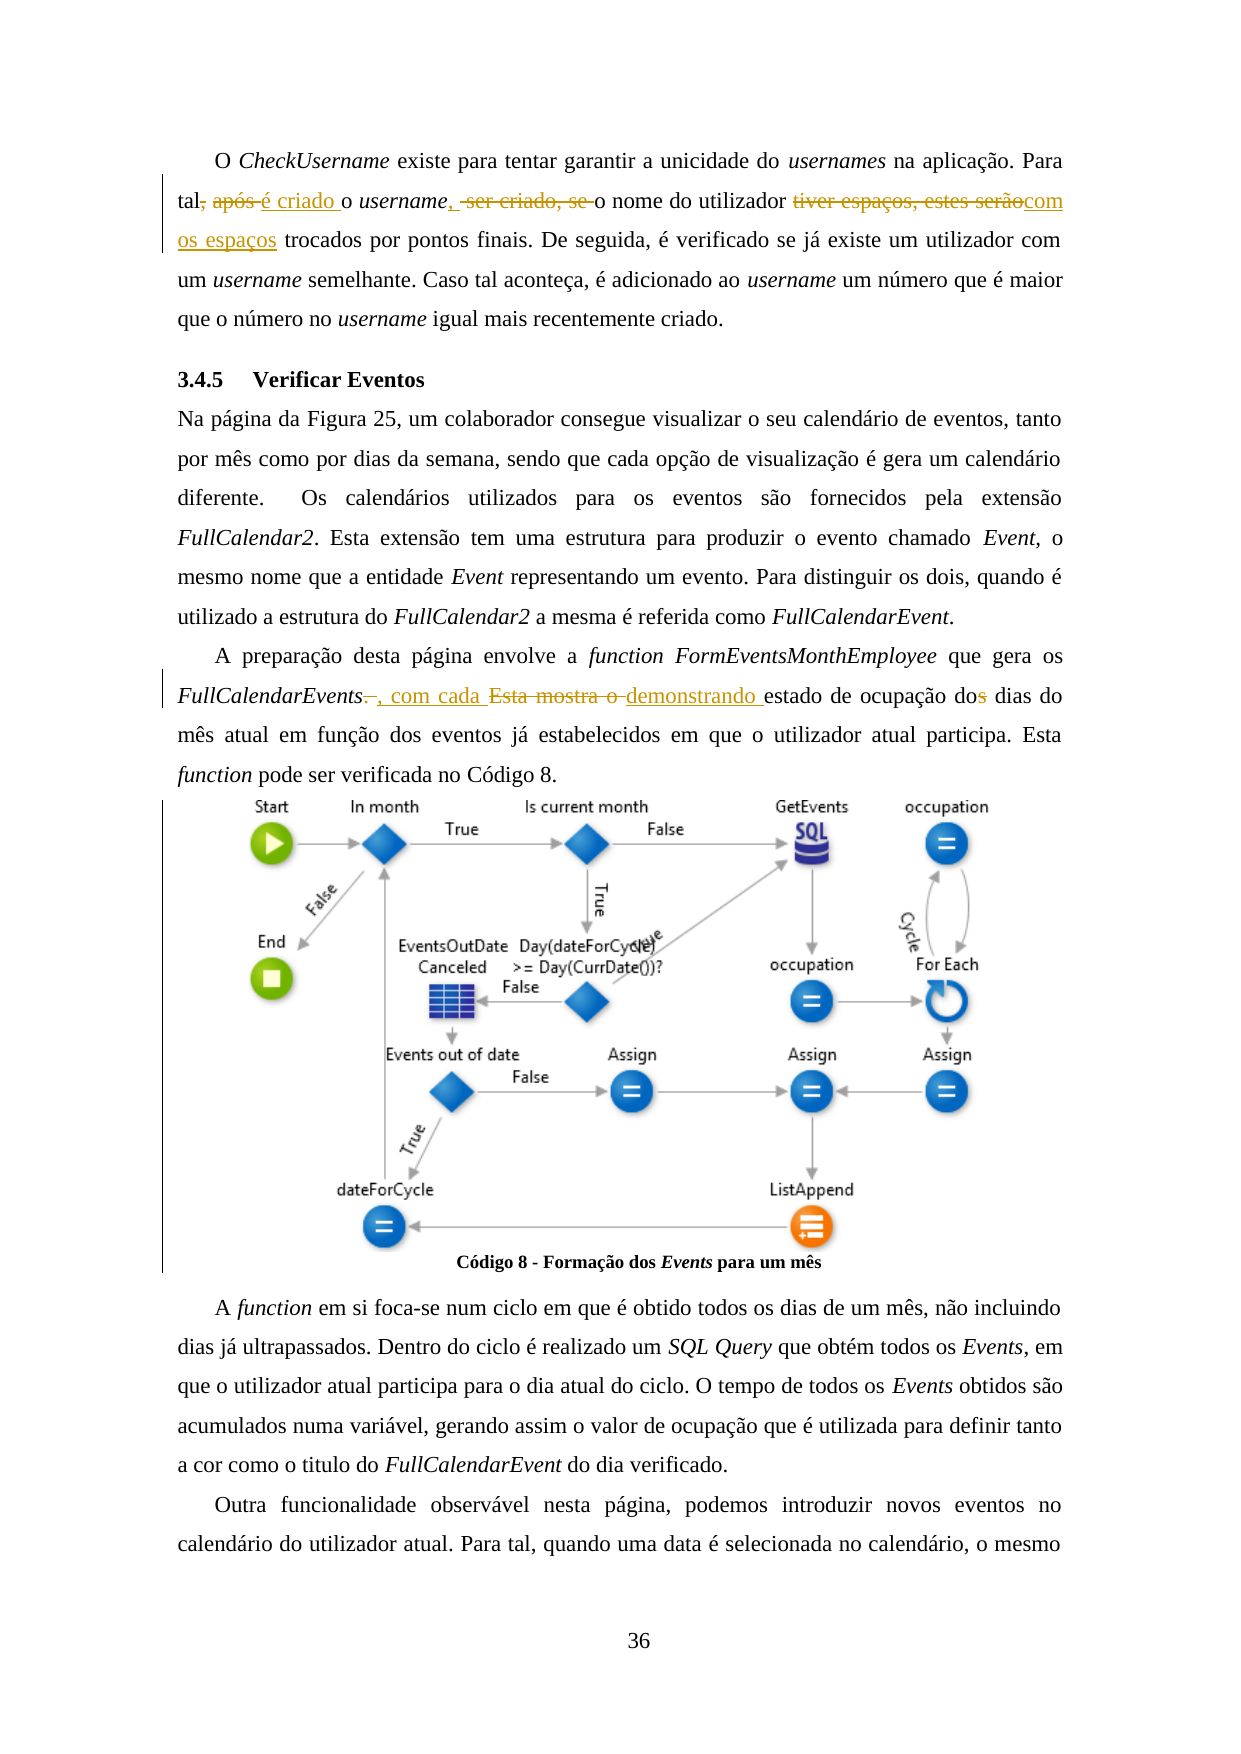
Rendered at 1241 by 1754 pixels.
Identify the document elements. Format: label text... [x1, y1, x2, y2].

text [177, 1491, 1063, 1557]
text O CheckUsername existe para tentar garantir a unicidade do usernames na aplicação. Para tal o usernameo nome do utilizador trocados por pontos finais. De seguida, é verificado se já existe um utilizador com um username semelhante. Caso tal aconteça, é adicionado ao username um número que é maior que o número no username igual mais recentemente criado. [177, 148, 1063, 332]
subtitle Verificar Eventos [177, 366, 1063, 392]
text A function em si foca-se num ciclo em que é obtido todos os dias de um mês, não incluindo dias já ultrapassados. Dentro do ciclo é realizado um SQL Query que obtém todos os Events, em que o utilizador atual participa para o dia atual do ciclo. O tempo de todos os Events obtidos são acumulados numa variável, gerando assim o valor de ocupação que é utilizada para definir tanto a cor como o titulo do FullCalendarEvent do dia verificado. [177, 1294, 1063, 1478]
text Na página da Figura 25, um colaborador consegue visualizar o seu calendário de eventos, tanto por mês como por dias da semana, sendo que cada opção de visualização é gera um calendário diferente. Os calendários utilizados para os eventos são fornecidos pela extensão FullCalendar2. Esta extensão tem uma estrutura para produzir o evento chamado Event, o mesmo nome que a entidade Event representando um evento. Para distinguir os dois, quando é utilizado a estrutura do FullCalendar2 a mesma é referida como FullCalendarEvent. [177, 405, 1063, 629]
text A preparação desta página envolve a function FormEventsMonthEmployee que gera os FullCalendarEventsestado de ocupação do dias do mês atual em função dos eventos já estabelecidos em que o utilizador atual participa. Esta function pode ser verificada no Código 8. [177, 642, 1063, 787]
picture [248, 800, 992, 1252]
text Código 8 - Formação dos Events para um mês [177, 1251, 1063, 1273]
